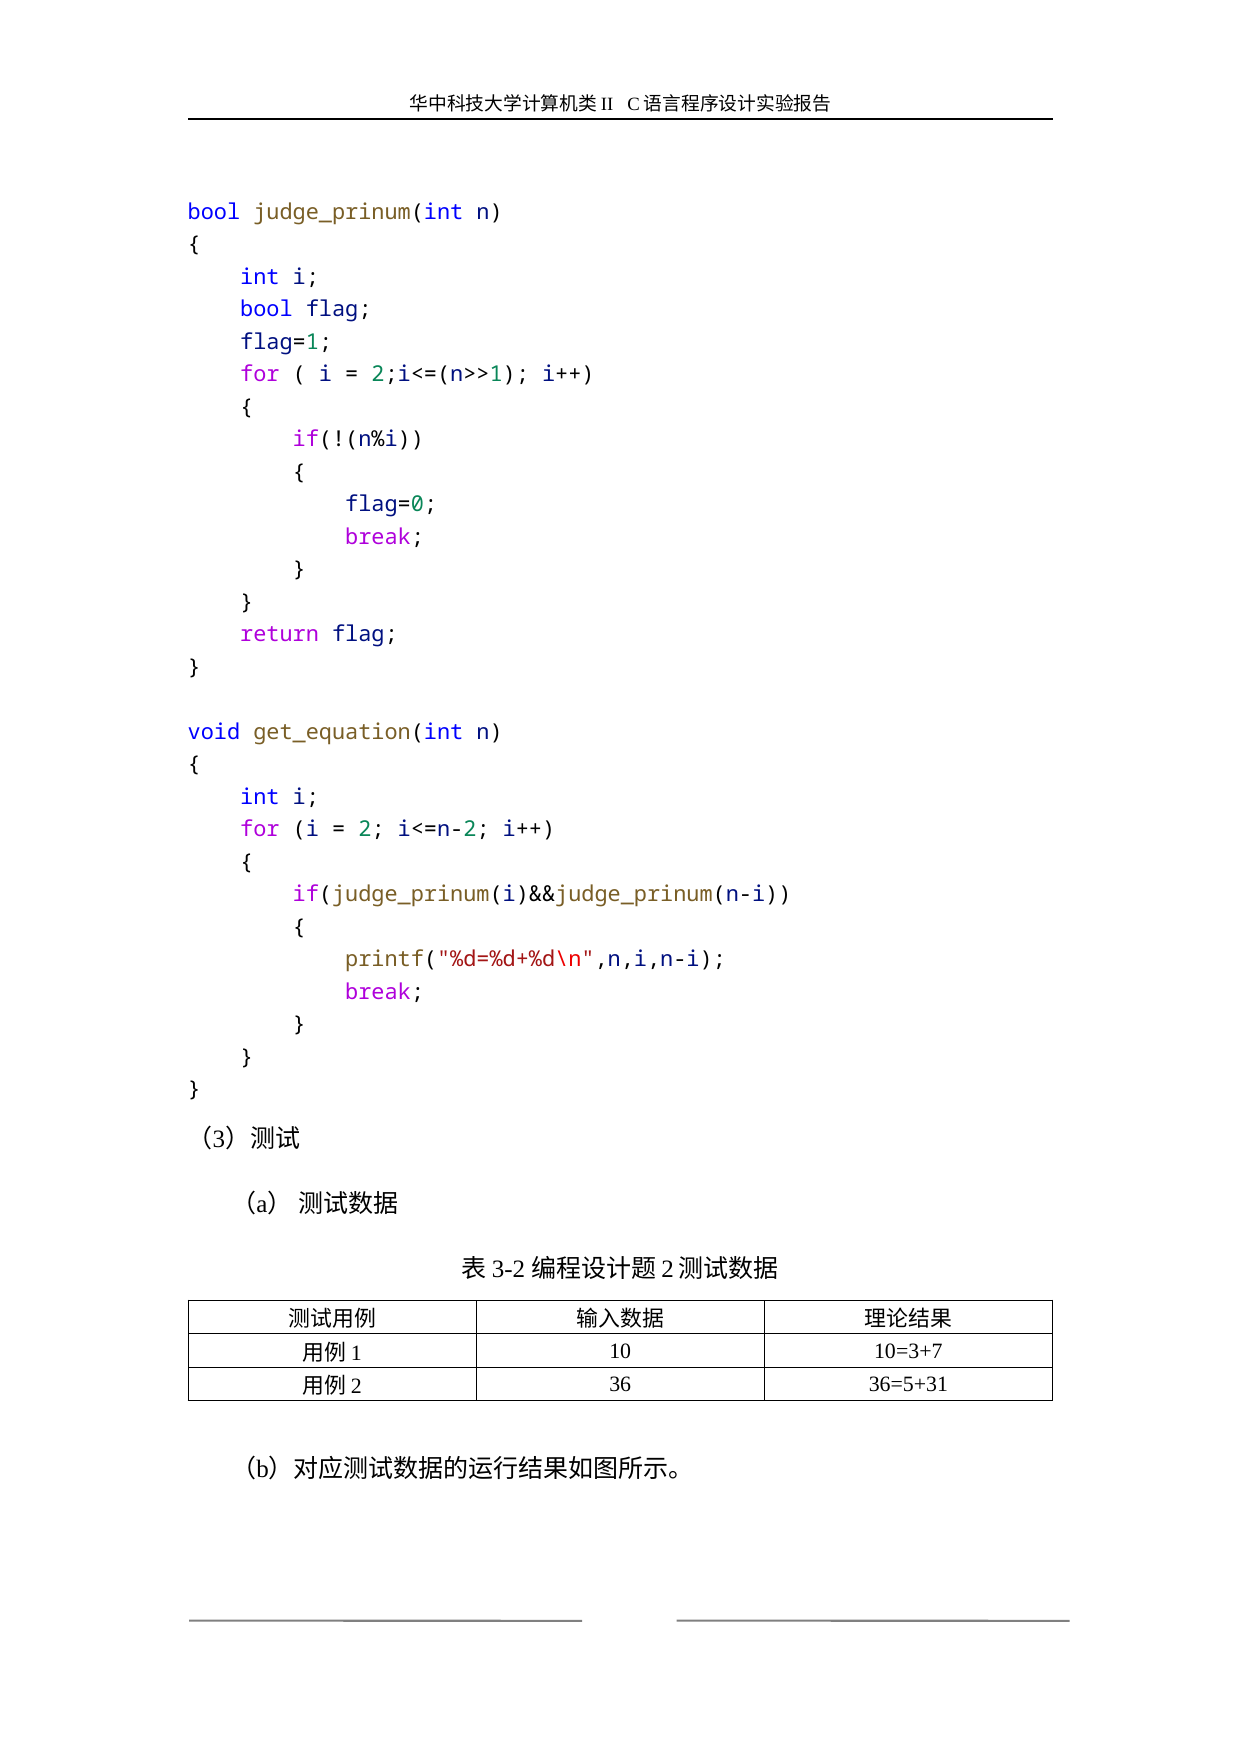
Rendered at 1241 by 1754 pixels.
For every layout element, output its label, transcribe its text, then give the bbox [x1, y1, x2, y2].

text { [187, 389, 1053, 422]
text } [187, 1072, 1053, 1104]
text return flag; [187, 617, 1053, 649]
text （b）对应测试数据的运行结果如图所示。 [187, 1434, 1053, 1499]
text （a） 测试数据 [187, 1169, 1053, 1234]
text for (i = 2; i<=n-2; i++) [187, 812, 1053, 844]
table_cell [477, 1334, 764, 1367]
text 表3-2 编程设计题2测试数据 [187, 1234, 1053, 1299]
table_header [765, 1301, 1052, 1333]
text flag=0; [187, 487, 1053, 519]
text int i; [187, 779, 1053, 812]
text （3）测试 [187, 1104, 1053, 1169]
text bool judge_prinum(int n) [187, 194, 1053, 227]
text if(!(n%i)) [187, 422, 1053, 454]
text printf("%d=%d+%d\n",n,i,n-i); [187, 942, 1053, 974]
text for ( i = 2;i<=(n>>1); i++) [187, 357, 1053, 389]
text } [187, 584, 1053, 617]
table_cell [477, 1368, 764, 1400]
text { [187, 844, 1053, 877]
text bool flag; [187, 292, 1053, 324]
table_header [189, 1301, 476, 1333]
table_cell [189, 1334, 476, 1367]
text { [187, 454, 1053, 487]
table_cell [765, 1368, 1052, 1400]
text { [187, 747, 1053, 779]
text flag=1; [187, 324, 1053, 357]
text } [187, 649, 1053, 682]
text } [187, 552, 1053, 584]
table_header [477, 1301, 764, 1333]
text if(judge_prinum(i)&&judge_prinum(n-i)) [187, 877, 1053, 909]
text { [187, 909, 1053, 942]
text break; [187, 519, 1053, 552]
text } [187, 1039, 1053, 1072]
text void get_equation(int n) [187, 714, 1053, 747]
text { [187, 227, 1053, 259]
text int i; [187, 259, 1053, 292]
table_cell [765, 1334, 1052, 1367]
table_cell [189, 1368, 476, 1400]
text break; [187, 974, 1053, 1007]
text } [187, 1007, 1053, 1039]
